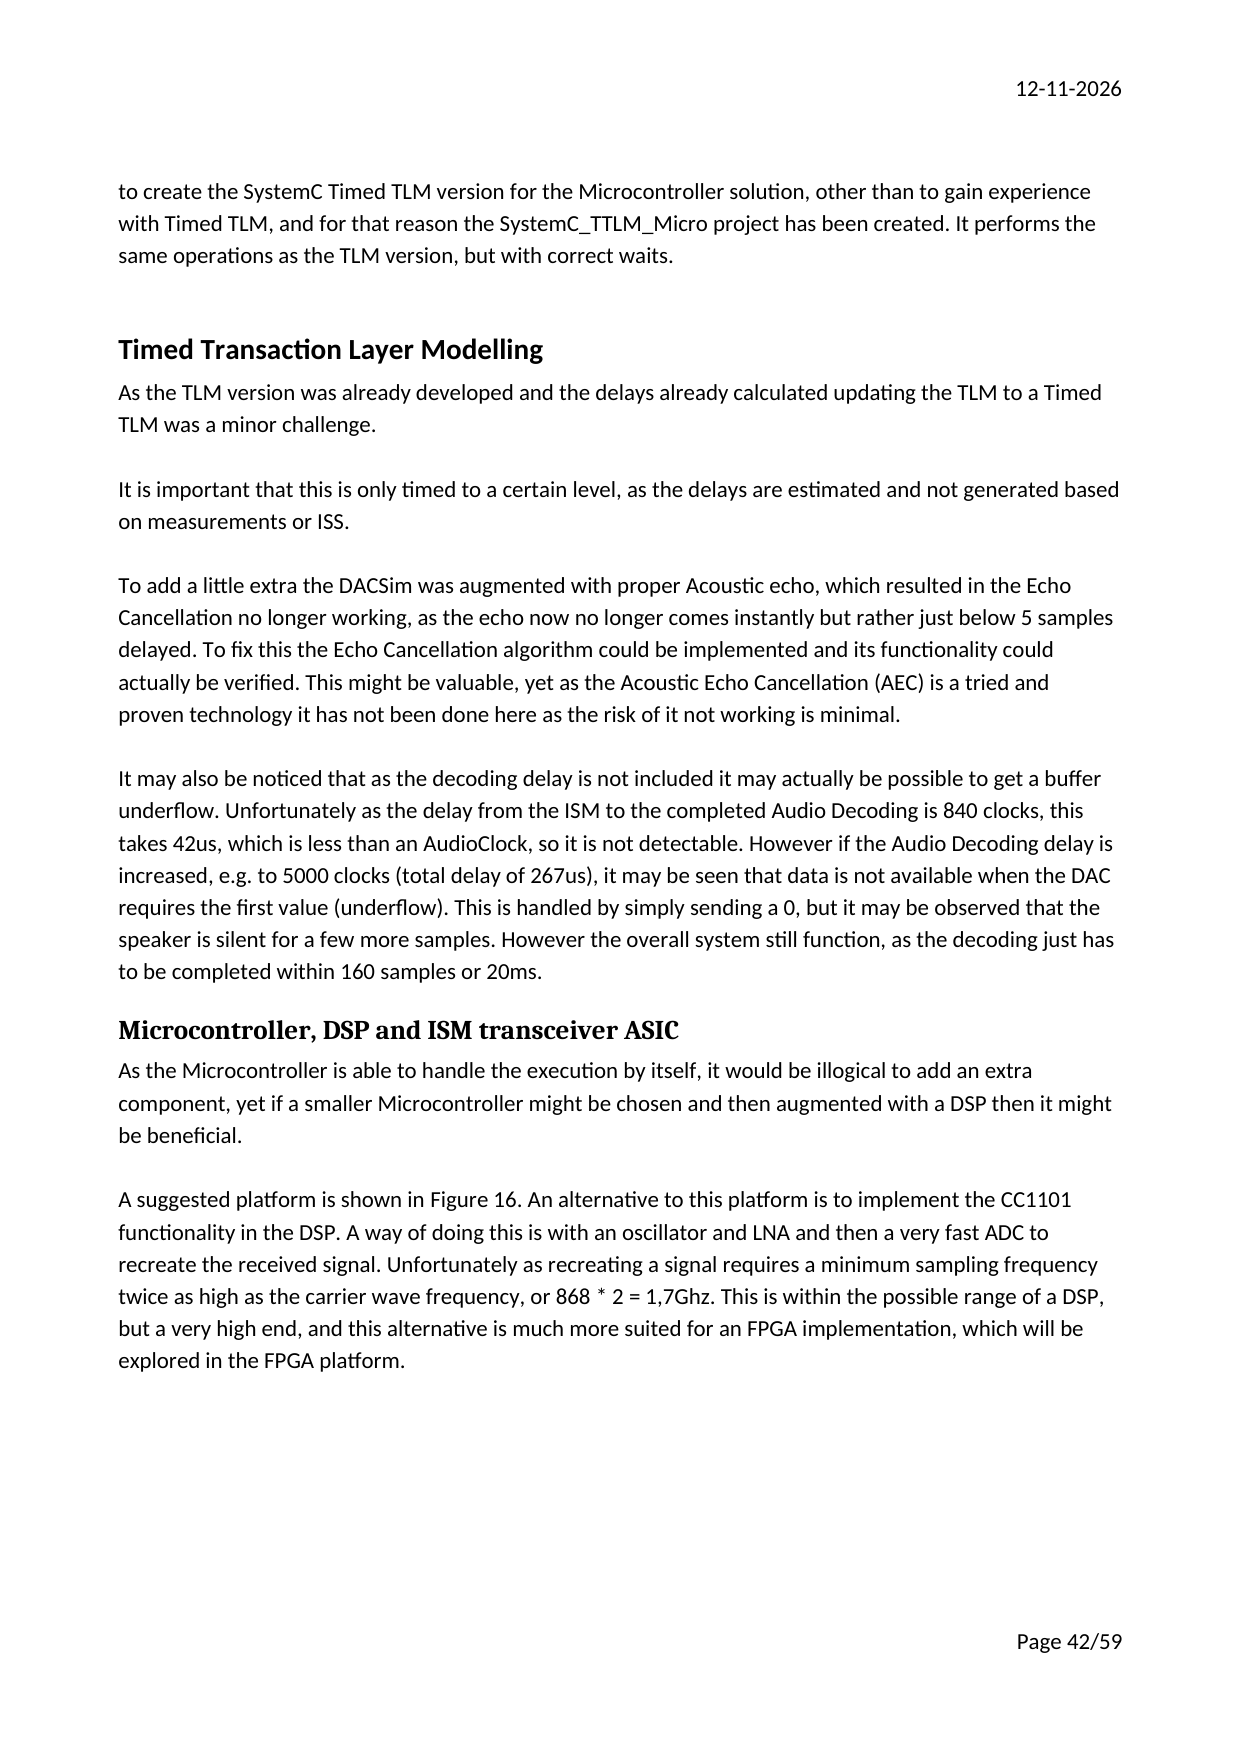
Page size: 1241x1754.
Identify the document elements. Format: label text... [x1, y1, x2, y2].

text As the Microcontroller is able to handle the execution by itself, it would be illogical to add an extra component, yet if a smaller Microcontroller might be chosen and then augmented with a DSP then it might be beneficial. [118, 1057, 1122, 1149]
text It is important that this is only timed to a certain level, as the delays are estimated and not generated based on measurements or ISS. [118, 475, 1122, 535]
text A suggested platform is shown in Figure 15. An alternative to this platform is to implement the CC1101 functionality in the DSP. A way of doing this is with an oscillator and LNA and then a very fast ADC to recreate the received signal. Unfortunately as recreating a signal requires a minimum sampling frequency twice as high as the carrier wave frequency, or 868 * 2 = 1,7Ghz. This is within the possible range of a DSP, but a very high end, and this alternative is much more suited for an FPGA implementation, which will be explored in the FPGA platform. [118, 1185, 1122, 1374]
subtitle Microcontroller, DSP and ISM transceiver ASIC [118, 1015, 1122, 1046]
text To add a little extra the DACSim was augmented with proper Acoustic echo, which resulted in the Echo Cancellation no longer working, as the echo now no longer comes instantly but rather just below 5 samples delayed. To fix this the Echo Cancellation algorithm could be implemented and its functionality could actually be verified. This might be valuable, yet as the Acoustic Echo Cancellation (AEC) is a tried and proven technology it has not been done here as the risk of it not working is minimal. [118, 571, 1122, 728]
text As the TLM version was already developed and the delays already calculated updating the TLM to a Timed TLM was a minor challenge. [118, 378, 1122, 438]
text It may also be noticed that as the decoding delay is not included it may actually be possible to get a buffer underflow. Unfortunately as the delay from the ISM to the completed Audio Decoding is 840 clocks, this takes 42us, which is less than an AudioClock, so it is not detectable. However if the Audio Decoding delay is increased, e.g. to 5000 clocks (total delay of 267us), it may be seen that data is not available when the DAC requires the first value (underflow). This is handled by simply sending a 0, but it may be observed that the speaker is silent for a few more samples. However the overall system still function, as the decoding just has to be completed within 160 samples or 20ms. [118, 764, 1122, 986]
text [118, 177, 1122, 269]
subtitle Timed Transaction Layer Modelling [118, 331, 1122, 367]
